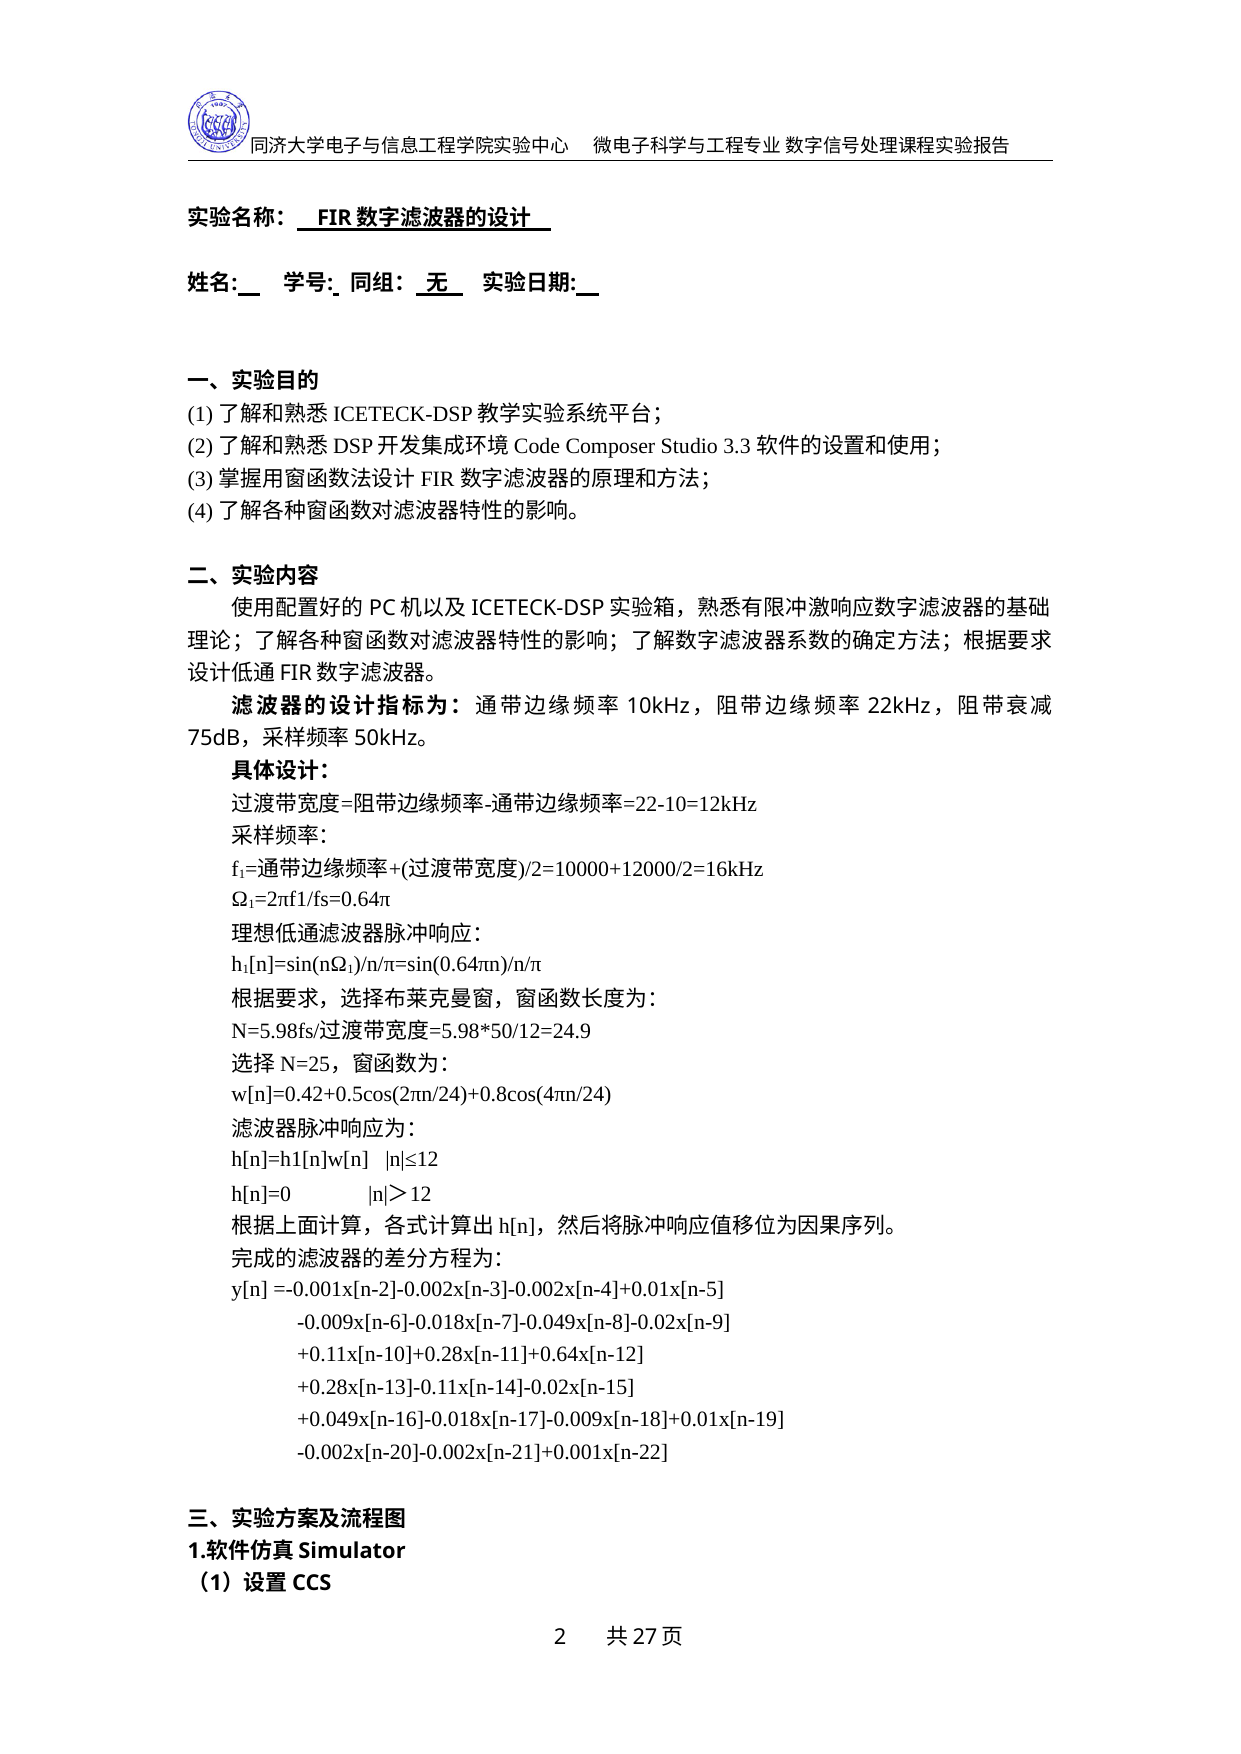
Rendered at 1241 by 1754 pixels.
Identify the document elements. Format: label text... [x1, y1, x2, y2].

text 三、实验方案及流程图 [187, 1500, 1053, 1533]
text 选择 N=25，窗函数为： [187, 1045, 1053, 1078]
text w[n]=0.42+0.5cos(2πn/24)+0.8cos(4πn/24) [187, 1078, 1053, 1110]
text -0.002x[n-20]-0.002x[n-21]+0.001x[n-22] [253, 1435, 1053, 1468]
text +0.049x[n-16]-0.018x[n-17]-0.009x[n-18]+0.01x[n-19] [231, 1403, 1053, 1435]
text (1) 了解和熟悉 ICETECK-DSP 教学实验系统平台； [187, 395, 1053, 428]
text 滤波器的设计指标为：通带边缘频率10kHz，阻带边缘频率22kHz，阻带衰减75dB，采样频率50kHz。 [187, 688, 1053, 753]
picture [187, 88, 250, 153]
text 采样频率： [187, 818, 1053, 850]
text （1）设置CCS [187, 1565, 1053, 1598]
text (4) 了解各种窗函数对滤波器特性的影响。 [187, 493, 1053, 525]
text y[n] =-0.001x[n-2]-0.002x[n-3]-0.002x[n-4]+0.01x[n-5] [187, 1273, 1053, 1305]
text (2) 了解和熟悉 DSP 开发集成环境 Code Composer Studio 3.3 软件的设置和使用； [187, 428, 1053, 460]
text 过渡带宽度=阻带边缘频率-通带边缘频率=22-10=12kHz [187, 785, 1053, 818]
text 根据要求，选择布莱克曼窗，窗函数长度为： [187, 980, 1053, 1013]
text 1.软件仿真Simulator [187, 1533, 1053, 1565]
text 根据上面计算，各式计算出 h[n]，然后将脉冲响应值移位为因果序列。 [187, 1208, 1053, 1240]
text 理想低通滤波器脉冲响应： [187, 915, 1053, 948]
text Ω1=2πf1/fs=0.64π [187, 883, 1053, 915]
text +0.11x[n-10]+0.28x[n-11]+0.64x[n-12] [231, 1338, 1053, 1370]
text -0.009x[n-6]-0.018x[n-7]-0.049x[n-8]-0.02x[n-9] [275, 1305, 1053, 1338]
text 实验名称： FIR数字滤波器的设计 [187, 200, 1053, 233]
text N=5.98fs/过渡带宽度=5.98*50/12=24.9 [187, 1013, 1053, 1045]
text 使用配置好的PC机以及ICETECK-DSP实验箱，熟悉有限冲激响应数字滤波器的基础理论；了解各种窗函数对滤波器特性的影响；了解数字滤波器系数的确定方法；根据要求设计低通FIR数字滤波器。 [187, 590, 1053, 688]
text h1[n]=sin(nΩ1)/n/π=sin(0.64πn)/n/π [187, 948, 1053, 980]
text +0.28x[n-13]-0.11x[n-14]-0.02x[n-15] [231, 1370, 1053, 1403]
text h[n]=0 |n|＞12 [187, 1175, 1053, 1208]
text 滤波器脉冲响应为： [187, 1110, 1053, 1143]
text 一、实验目的 [187, 363, 1053, 395]
text f1=通带边缘频率+(过渡带宽度)/2=10000+12000/2=16kHz [187, 850, 1053, 883]
text (3) 掌握用窗函数法设计 FIR 数字滤波器的原理和方法； [187, 460, 1053, 493]
text 姓名: 学号: 同组： 无 实验日期: [187, 265, 1053, 298]
text 二、实验内容 [187, 558, 1053, 590]
text 具体设计： [187, 753, 1053, 785]
text h[n]=h1[n]w[n] |n|≤12 [187, 1143, 1053, 1175]
text 完成的滤波器的差分方程为： [187, 1240, 1053, 1273]
